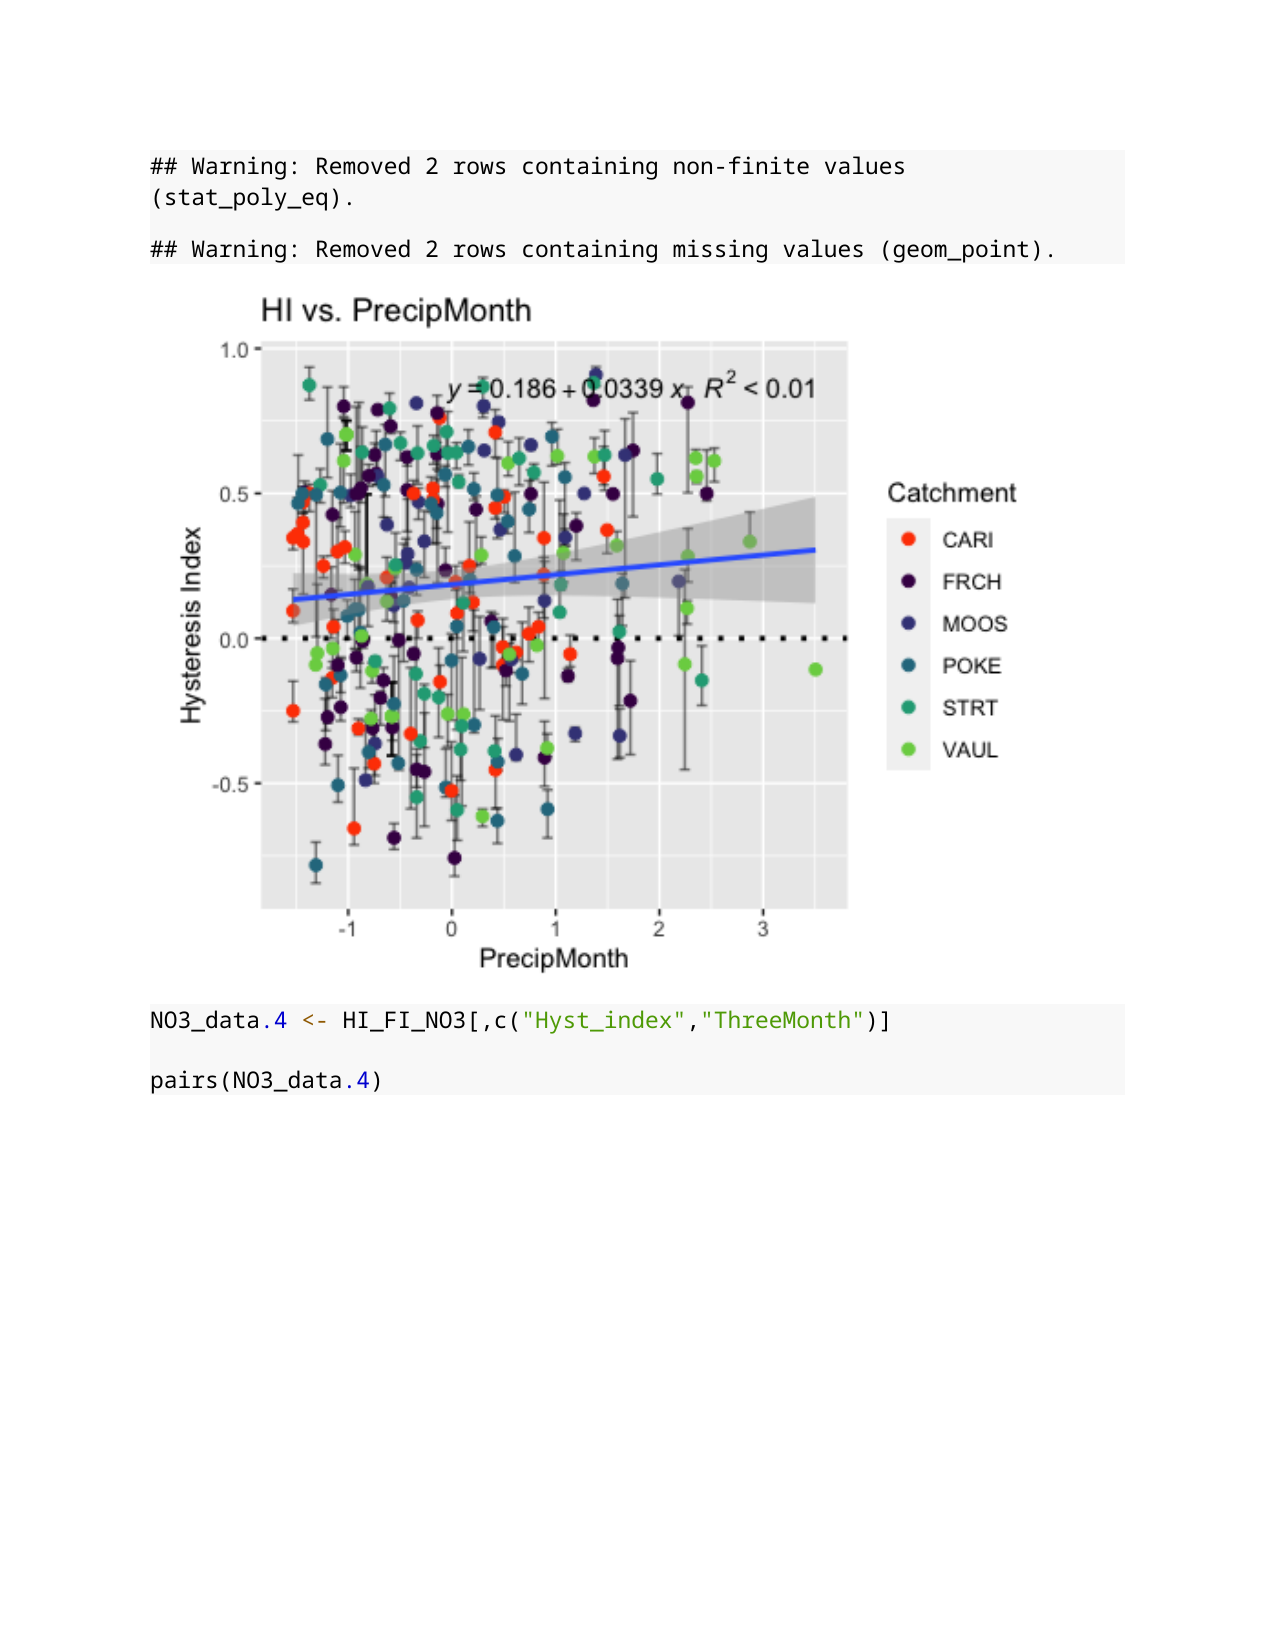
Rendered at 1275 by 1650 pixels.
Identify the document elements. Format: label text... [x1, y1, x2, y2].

text NO3_data.4 <- HI_FI_NO3[,c("Hyst_index","ThreeMonth")] pairs(NO3_data.4) [150, 1004, 1125, 1095]
text ## Warning: Removed 2 rows containing non-finite values (stat_poly_eq). [150, 150, 1125, 212]
picture [168, 285, 1044, 986]
text ## Warning: Removed 2 rows containing missing values (geom_point). [150, 233, 1125, 264]
